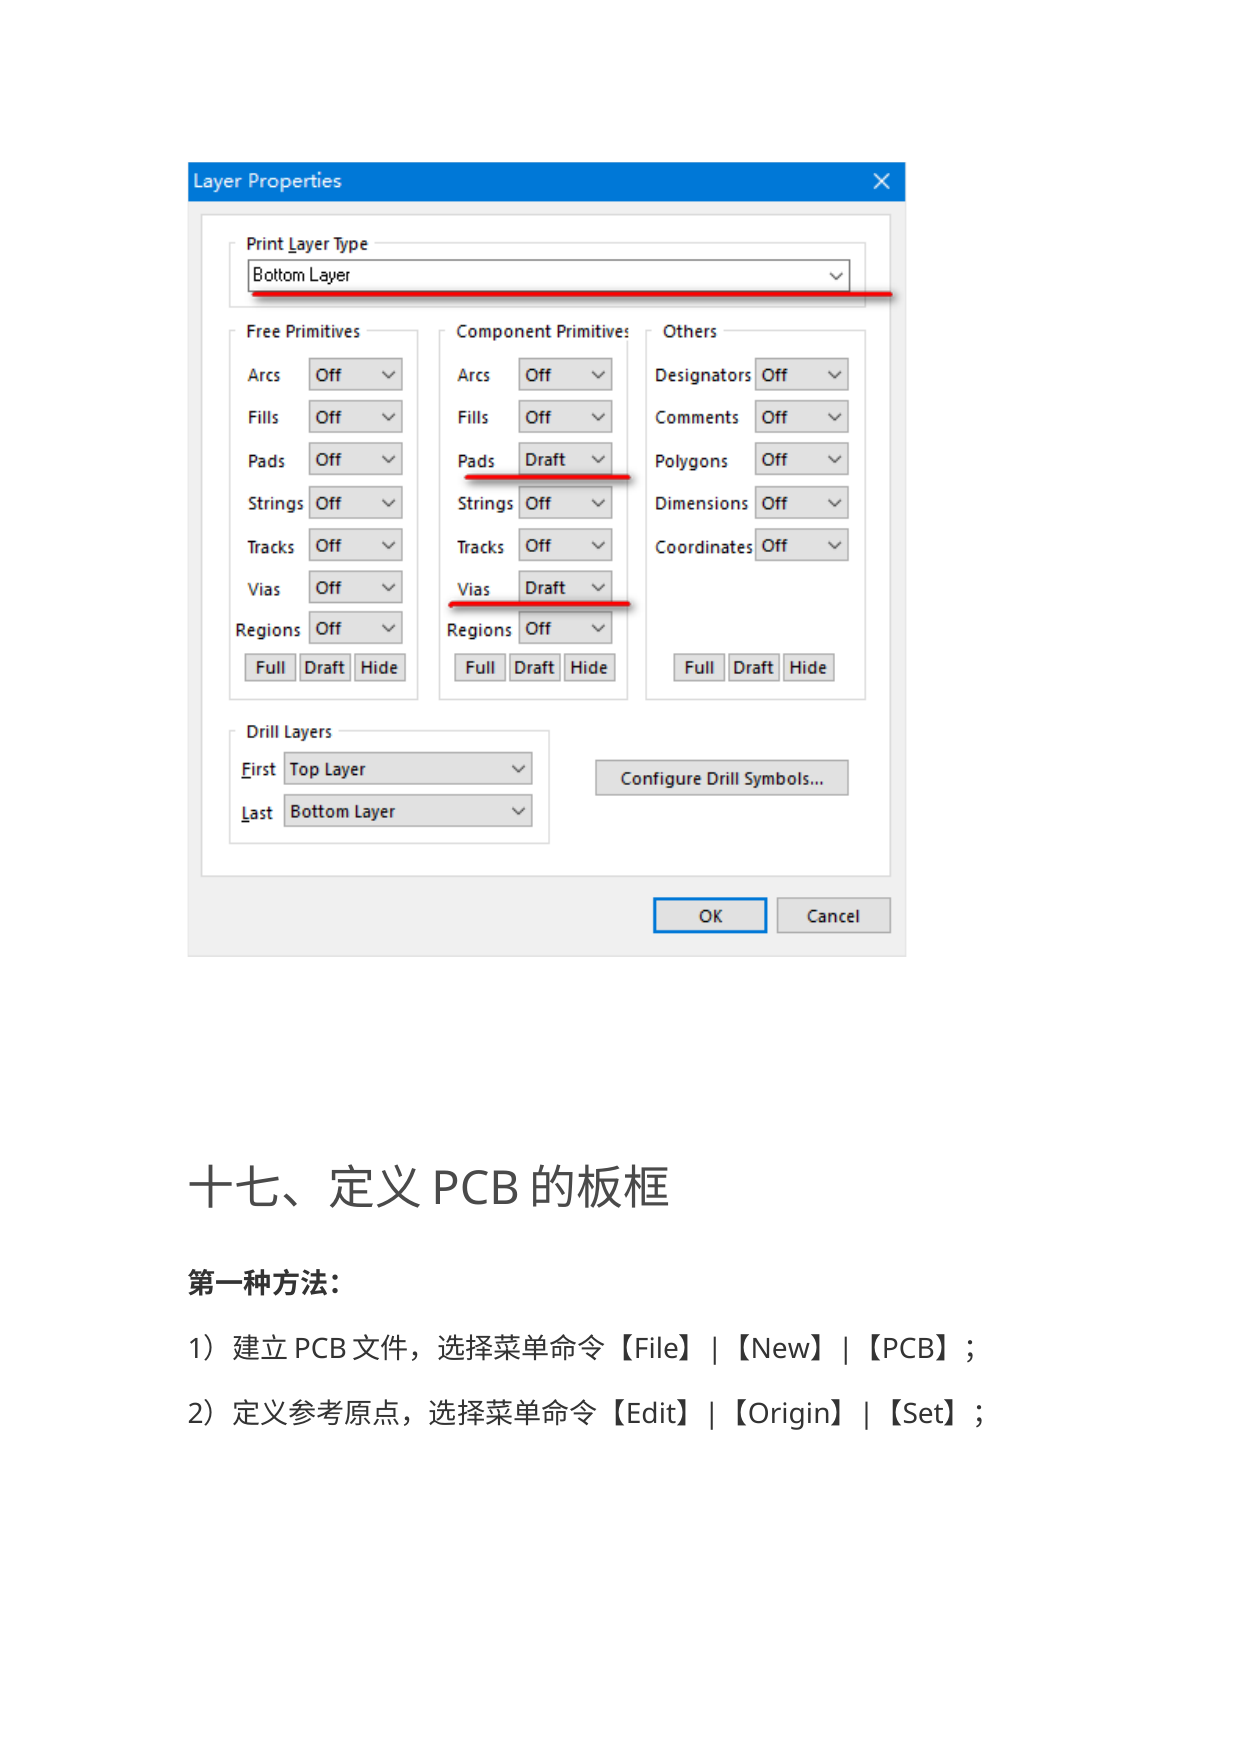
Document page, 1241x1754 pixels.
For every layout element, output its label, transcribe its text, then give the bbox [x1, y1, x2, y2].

text 2）定义参考原点，选择菜单命令【Edit】|【Origin】|【Set】； [187, 1379, 1053, 1444]
text 1）建立PCB文件，选择菜单命令【File】|【New】|【PCB】； [187, 1314, 1053, 1379]
text 十七、定义PCB的板框 [187, 1136, 1053, 1233]
picture [187, 162, 907, 957]
text 第一种方法： [187, 1249, 1053, 1314]
